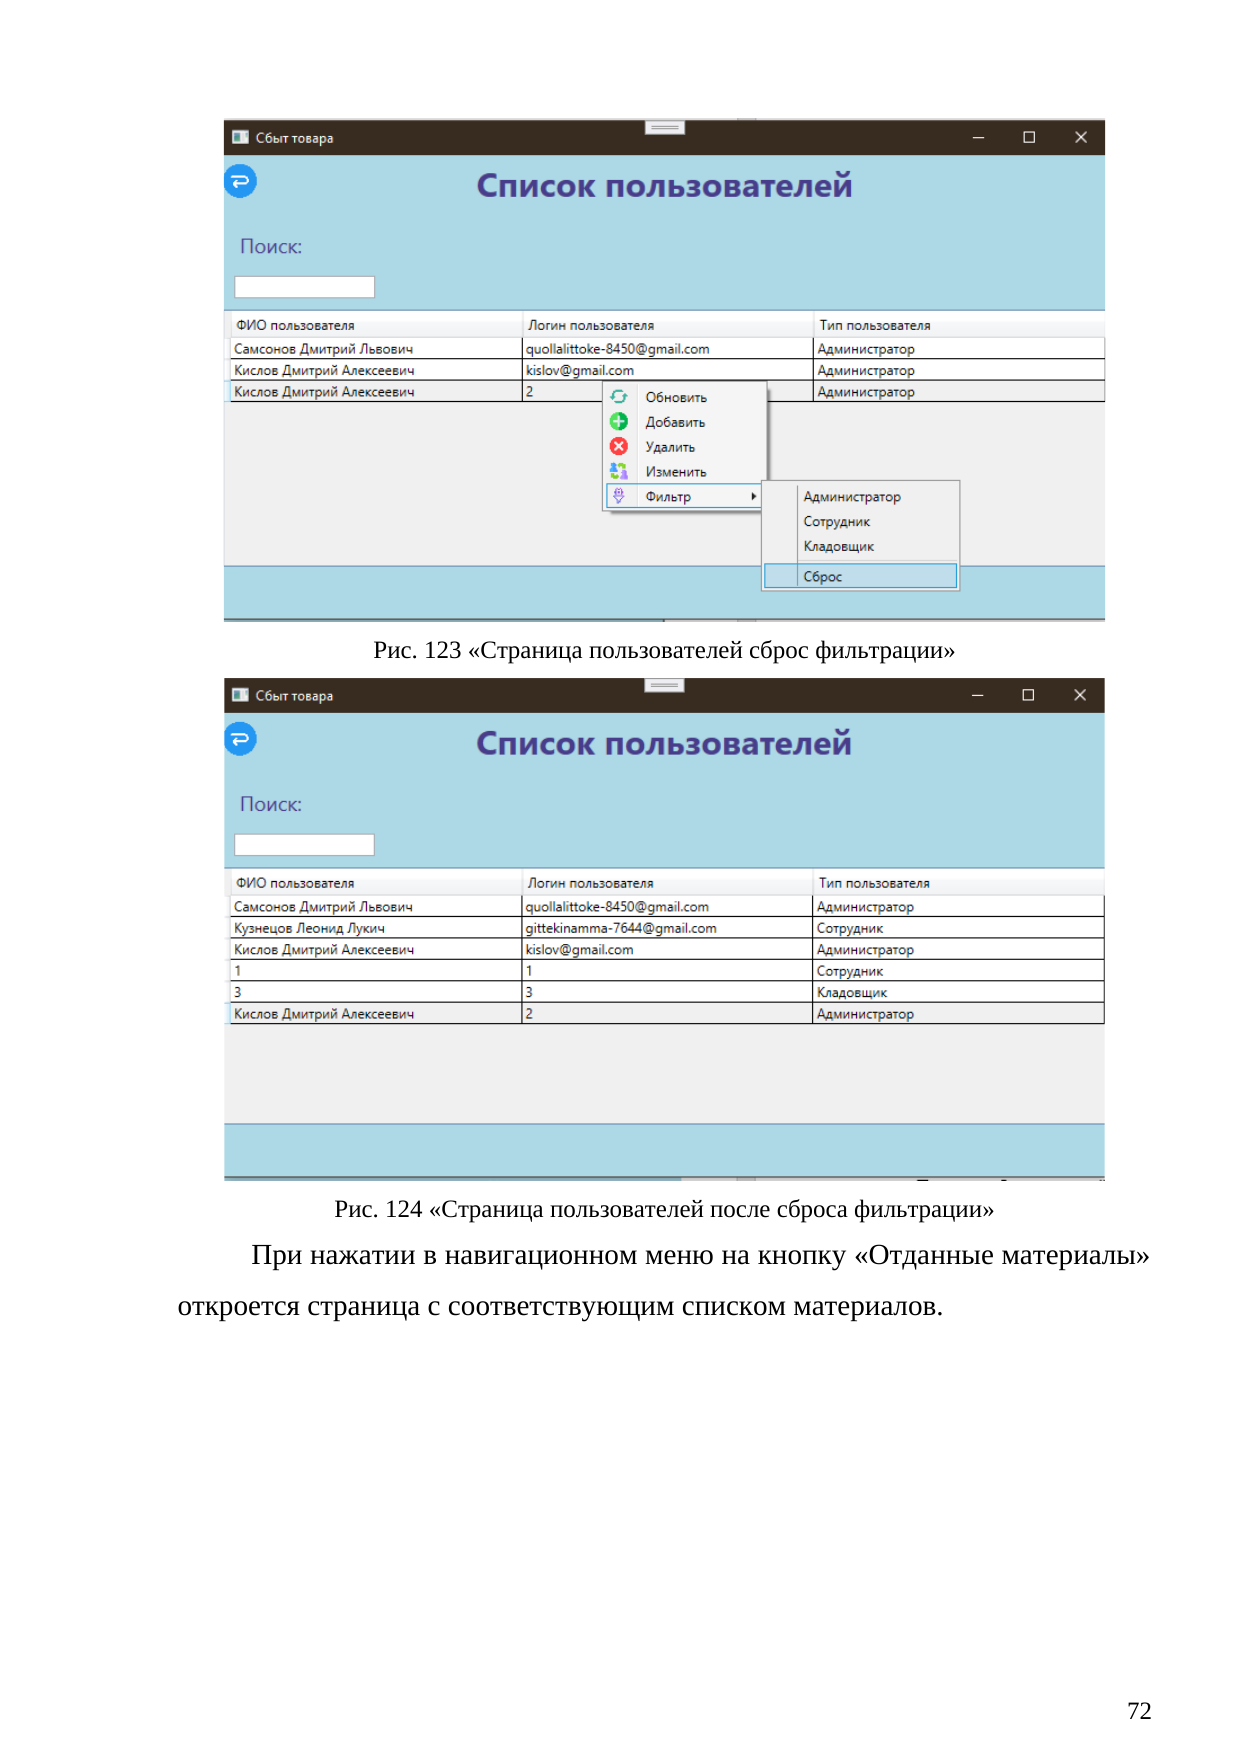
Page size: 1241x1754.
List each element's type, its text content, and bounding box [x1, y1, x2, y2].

text Рис. 123 «Страница пользователей сброс фильтрации» [177, 635, 1152, 664]
picture [223, 118, 1105, 622]
picture [224, 678, 1105, 1181]
text Рис. 124 «Страница пользователей после сброса фильтрации» [177, 1194, 1152, 1223]
text При нажатии в навигационном меню на кнопку «Отданные материалы» откроется страница с соответствующим списком материалов. [177, 1237, 1152, 1321]
